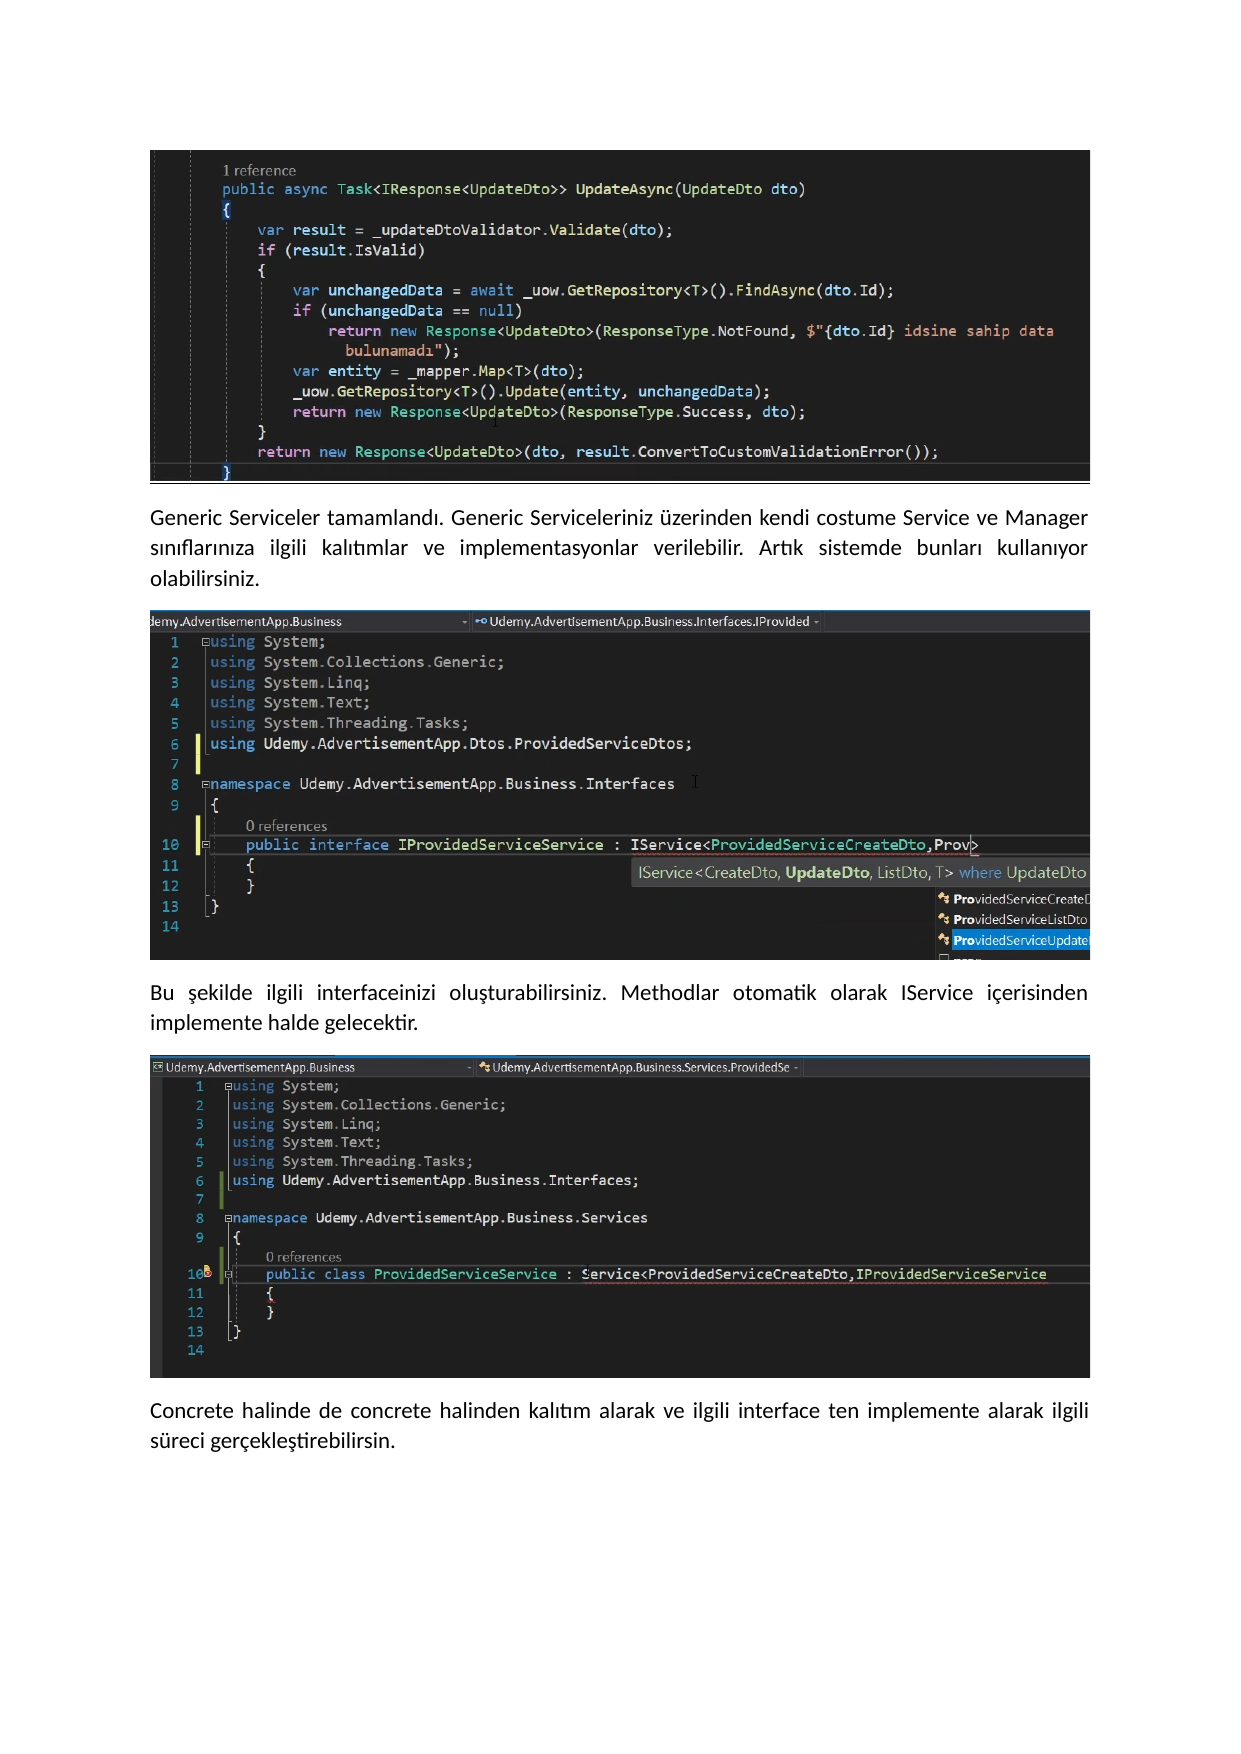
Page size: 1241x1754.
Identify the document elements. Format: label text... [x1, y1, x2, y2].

text Bu şekilde ilgili interfaceinizi oluşturabilirsiniz. Methodlar otomatik olarak IService içerisinden implemente halde gelecektir. [150, 978, 1090, 1036]
picture [150, 1055, 1091, 1378]
picture [150, 150, 1091, 481]
text Concrete halinde de concrete halinden kalıtım alarak ve ilgili interface ten implemente alarak ilgili süreci gerçekleştirebilirsin. [150, 1396, 1090, 1455]
text Generic Serviceler tamamlandı. Generic Serviceleriniz üzerinden kendi costume Service ve Manager sınıflarınıza ilgili kalıtımlar ve implementasyonlar verilebilir. Artık sistemde bunları kullanıyor olabilirsiniz. [150, 503, 1090, 592]
picture [150, 610, 1091, 960]
